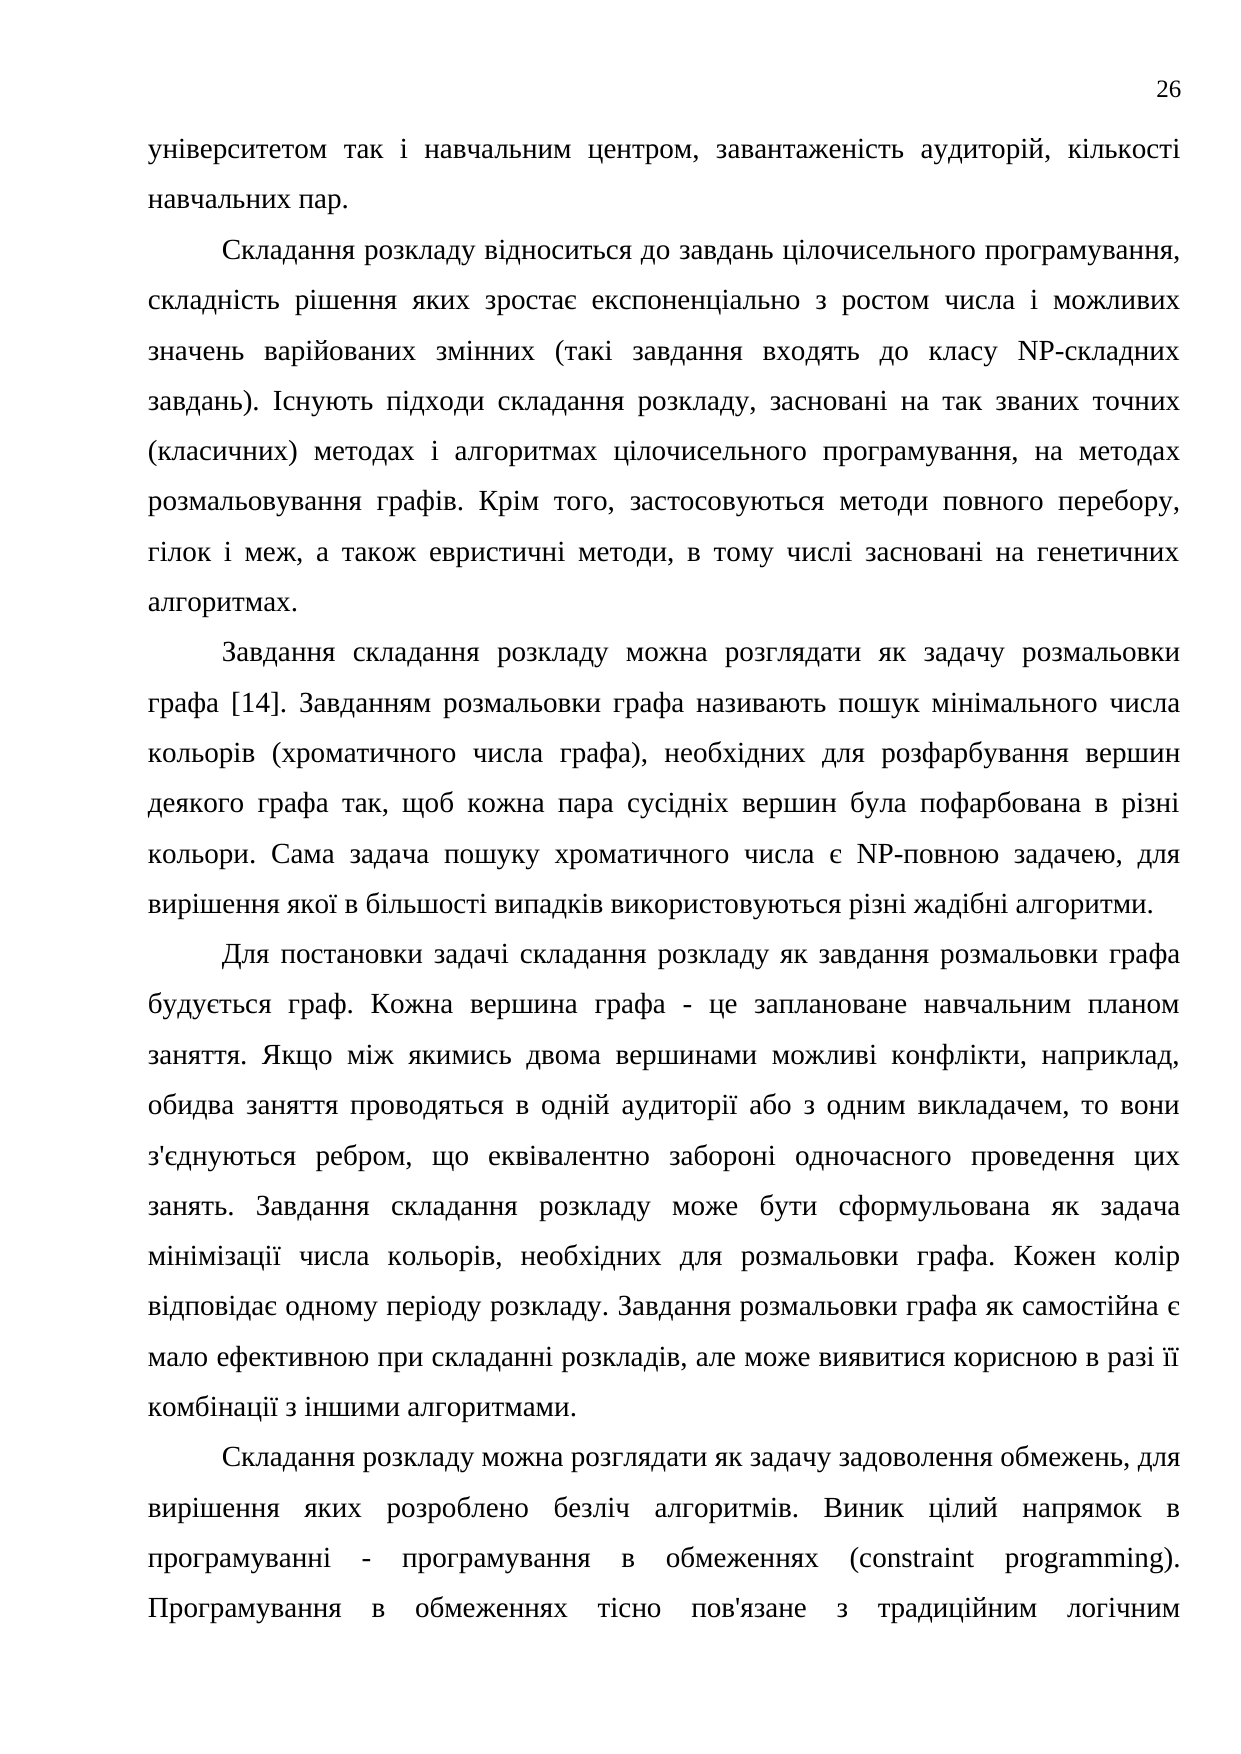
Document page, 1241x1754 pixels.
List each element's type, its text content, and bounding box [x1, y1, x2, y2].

text Для постановки задачі складання розкладу як завдання розмальовки графа будується граф. Кожна вершина графа - це заплановане навчальним планом заняття. Якщо між якимись двома вершинами можливі конфлікти, наприклад, обидва заняття проводяться в одній аудиторії або з одним викладачем, то вони з'єднуються ребром, що еквівалентно забороні одночасного проведення цих занять. Завдання складання розкладу може бути сформульована як задача мінімізації числа кольорів, необхідних для розмальовки графа. Кожен колір відповідає одному періоду розкладу. Завдання розмальовки графа як самостійна є мало ефективною при складанні розкладів, але може виявитися корисною в разі її комбінації з іншими алгоритмами. [148, 936, 1181, 1423]
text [148, 131, 1181, 215]
text Завдання складання розкладу можна розглядати як задачу розмальовки графа [14]. Завданням розмальовки графа називають пошук мінімального числа кольорів (хроматичного числа графа), необхідних для розфарбування вершин деякого графа так, щоб кожна пара сусідніх вершин була пофарбована в різні кольори. Сама задача пошуку хроматичного числа є NP-повною задачею, для вирішення якої в більшості випадків використовуються різні жадібні алгоритми. [148, 634, 1181, 919]
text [148, 1439, 1181, 1624]
text Складання розкладу відноситься до завдань цілочисельного програмування, складність рішення яких зростає експоненціально з ростом числа і можливих значень варійованих змінних (такі завдання входять до класу NP-складних завдань). Існують підходи складання розкладу, засновані на так званих точних (класичних) методах і алгоритмах цілочисельного програмування, на методах розмальовування графів. Крім того, застосовуються методи повного перебору, гілок і меж, а також евристичні методи, в тому числі засновані на генетичних алгоритмах. [148, 232, 1181, 618]
